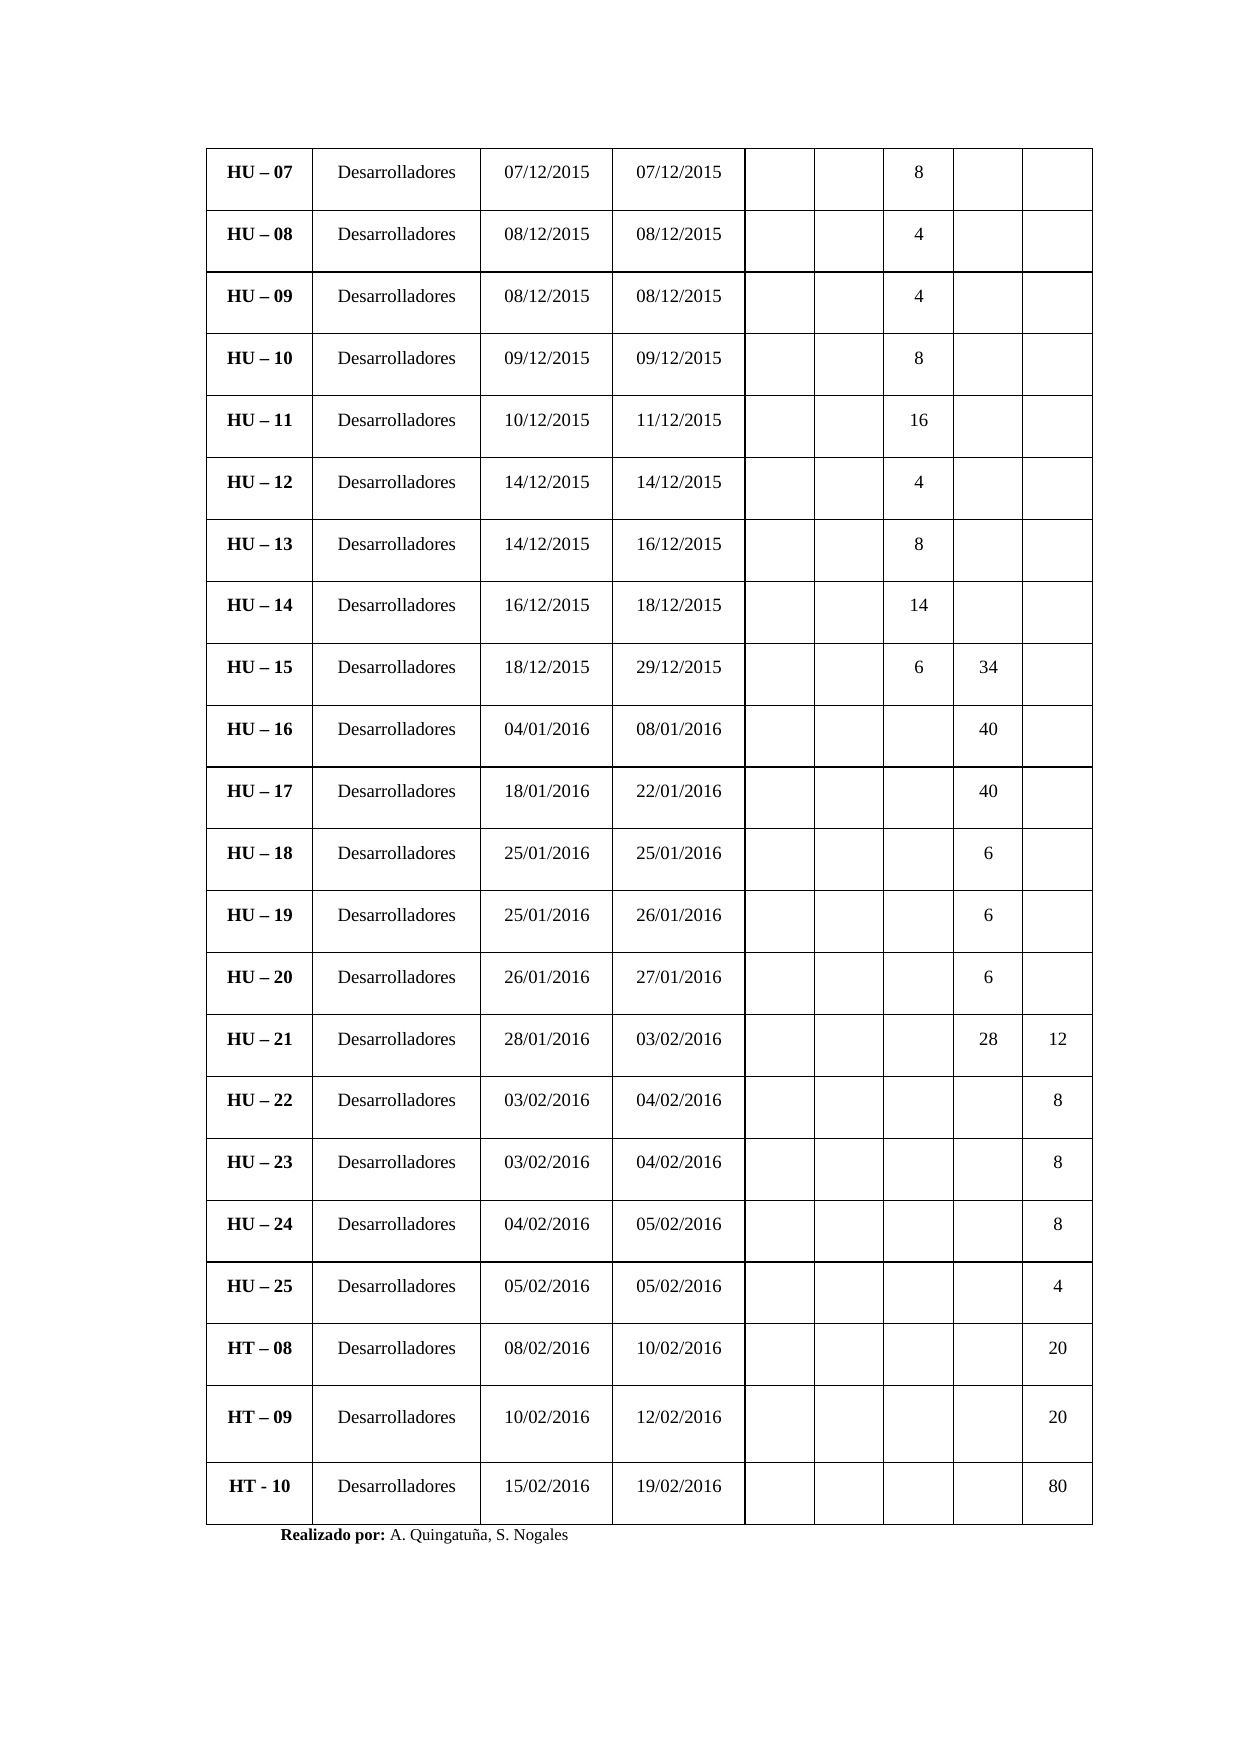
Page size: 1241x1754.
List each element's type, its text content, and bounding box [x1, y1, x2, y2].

text Realizado por: A. Quingatuña, S. Nogales [280, 1525, 1092, 1573]
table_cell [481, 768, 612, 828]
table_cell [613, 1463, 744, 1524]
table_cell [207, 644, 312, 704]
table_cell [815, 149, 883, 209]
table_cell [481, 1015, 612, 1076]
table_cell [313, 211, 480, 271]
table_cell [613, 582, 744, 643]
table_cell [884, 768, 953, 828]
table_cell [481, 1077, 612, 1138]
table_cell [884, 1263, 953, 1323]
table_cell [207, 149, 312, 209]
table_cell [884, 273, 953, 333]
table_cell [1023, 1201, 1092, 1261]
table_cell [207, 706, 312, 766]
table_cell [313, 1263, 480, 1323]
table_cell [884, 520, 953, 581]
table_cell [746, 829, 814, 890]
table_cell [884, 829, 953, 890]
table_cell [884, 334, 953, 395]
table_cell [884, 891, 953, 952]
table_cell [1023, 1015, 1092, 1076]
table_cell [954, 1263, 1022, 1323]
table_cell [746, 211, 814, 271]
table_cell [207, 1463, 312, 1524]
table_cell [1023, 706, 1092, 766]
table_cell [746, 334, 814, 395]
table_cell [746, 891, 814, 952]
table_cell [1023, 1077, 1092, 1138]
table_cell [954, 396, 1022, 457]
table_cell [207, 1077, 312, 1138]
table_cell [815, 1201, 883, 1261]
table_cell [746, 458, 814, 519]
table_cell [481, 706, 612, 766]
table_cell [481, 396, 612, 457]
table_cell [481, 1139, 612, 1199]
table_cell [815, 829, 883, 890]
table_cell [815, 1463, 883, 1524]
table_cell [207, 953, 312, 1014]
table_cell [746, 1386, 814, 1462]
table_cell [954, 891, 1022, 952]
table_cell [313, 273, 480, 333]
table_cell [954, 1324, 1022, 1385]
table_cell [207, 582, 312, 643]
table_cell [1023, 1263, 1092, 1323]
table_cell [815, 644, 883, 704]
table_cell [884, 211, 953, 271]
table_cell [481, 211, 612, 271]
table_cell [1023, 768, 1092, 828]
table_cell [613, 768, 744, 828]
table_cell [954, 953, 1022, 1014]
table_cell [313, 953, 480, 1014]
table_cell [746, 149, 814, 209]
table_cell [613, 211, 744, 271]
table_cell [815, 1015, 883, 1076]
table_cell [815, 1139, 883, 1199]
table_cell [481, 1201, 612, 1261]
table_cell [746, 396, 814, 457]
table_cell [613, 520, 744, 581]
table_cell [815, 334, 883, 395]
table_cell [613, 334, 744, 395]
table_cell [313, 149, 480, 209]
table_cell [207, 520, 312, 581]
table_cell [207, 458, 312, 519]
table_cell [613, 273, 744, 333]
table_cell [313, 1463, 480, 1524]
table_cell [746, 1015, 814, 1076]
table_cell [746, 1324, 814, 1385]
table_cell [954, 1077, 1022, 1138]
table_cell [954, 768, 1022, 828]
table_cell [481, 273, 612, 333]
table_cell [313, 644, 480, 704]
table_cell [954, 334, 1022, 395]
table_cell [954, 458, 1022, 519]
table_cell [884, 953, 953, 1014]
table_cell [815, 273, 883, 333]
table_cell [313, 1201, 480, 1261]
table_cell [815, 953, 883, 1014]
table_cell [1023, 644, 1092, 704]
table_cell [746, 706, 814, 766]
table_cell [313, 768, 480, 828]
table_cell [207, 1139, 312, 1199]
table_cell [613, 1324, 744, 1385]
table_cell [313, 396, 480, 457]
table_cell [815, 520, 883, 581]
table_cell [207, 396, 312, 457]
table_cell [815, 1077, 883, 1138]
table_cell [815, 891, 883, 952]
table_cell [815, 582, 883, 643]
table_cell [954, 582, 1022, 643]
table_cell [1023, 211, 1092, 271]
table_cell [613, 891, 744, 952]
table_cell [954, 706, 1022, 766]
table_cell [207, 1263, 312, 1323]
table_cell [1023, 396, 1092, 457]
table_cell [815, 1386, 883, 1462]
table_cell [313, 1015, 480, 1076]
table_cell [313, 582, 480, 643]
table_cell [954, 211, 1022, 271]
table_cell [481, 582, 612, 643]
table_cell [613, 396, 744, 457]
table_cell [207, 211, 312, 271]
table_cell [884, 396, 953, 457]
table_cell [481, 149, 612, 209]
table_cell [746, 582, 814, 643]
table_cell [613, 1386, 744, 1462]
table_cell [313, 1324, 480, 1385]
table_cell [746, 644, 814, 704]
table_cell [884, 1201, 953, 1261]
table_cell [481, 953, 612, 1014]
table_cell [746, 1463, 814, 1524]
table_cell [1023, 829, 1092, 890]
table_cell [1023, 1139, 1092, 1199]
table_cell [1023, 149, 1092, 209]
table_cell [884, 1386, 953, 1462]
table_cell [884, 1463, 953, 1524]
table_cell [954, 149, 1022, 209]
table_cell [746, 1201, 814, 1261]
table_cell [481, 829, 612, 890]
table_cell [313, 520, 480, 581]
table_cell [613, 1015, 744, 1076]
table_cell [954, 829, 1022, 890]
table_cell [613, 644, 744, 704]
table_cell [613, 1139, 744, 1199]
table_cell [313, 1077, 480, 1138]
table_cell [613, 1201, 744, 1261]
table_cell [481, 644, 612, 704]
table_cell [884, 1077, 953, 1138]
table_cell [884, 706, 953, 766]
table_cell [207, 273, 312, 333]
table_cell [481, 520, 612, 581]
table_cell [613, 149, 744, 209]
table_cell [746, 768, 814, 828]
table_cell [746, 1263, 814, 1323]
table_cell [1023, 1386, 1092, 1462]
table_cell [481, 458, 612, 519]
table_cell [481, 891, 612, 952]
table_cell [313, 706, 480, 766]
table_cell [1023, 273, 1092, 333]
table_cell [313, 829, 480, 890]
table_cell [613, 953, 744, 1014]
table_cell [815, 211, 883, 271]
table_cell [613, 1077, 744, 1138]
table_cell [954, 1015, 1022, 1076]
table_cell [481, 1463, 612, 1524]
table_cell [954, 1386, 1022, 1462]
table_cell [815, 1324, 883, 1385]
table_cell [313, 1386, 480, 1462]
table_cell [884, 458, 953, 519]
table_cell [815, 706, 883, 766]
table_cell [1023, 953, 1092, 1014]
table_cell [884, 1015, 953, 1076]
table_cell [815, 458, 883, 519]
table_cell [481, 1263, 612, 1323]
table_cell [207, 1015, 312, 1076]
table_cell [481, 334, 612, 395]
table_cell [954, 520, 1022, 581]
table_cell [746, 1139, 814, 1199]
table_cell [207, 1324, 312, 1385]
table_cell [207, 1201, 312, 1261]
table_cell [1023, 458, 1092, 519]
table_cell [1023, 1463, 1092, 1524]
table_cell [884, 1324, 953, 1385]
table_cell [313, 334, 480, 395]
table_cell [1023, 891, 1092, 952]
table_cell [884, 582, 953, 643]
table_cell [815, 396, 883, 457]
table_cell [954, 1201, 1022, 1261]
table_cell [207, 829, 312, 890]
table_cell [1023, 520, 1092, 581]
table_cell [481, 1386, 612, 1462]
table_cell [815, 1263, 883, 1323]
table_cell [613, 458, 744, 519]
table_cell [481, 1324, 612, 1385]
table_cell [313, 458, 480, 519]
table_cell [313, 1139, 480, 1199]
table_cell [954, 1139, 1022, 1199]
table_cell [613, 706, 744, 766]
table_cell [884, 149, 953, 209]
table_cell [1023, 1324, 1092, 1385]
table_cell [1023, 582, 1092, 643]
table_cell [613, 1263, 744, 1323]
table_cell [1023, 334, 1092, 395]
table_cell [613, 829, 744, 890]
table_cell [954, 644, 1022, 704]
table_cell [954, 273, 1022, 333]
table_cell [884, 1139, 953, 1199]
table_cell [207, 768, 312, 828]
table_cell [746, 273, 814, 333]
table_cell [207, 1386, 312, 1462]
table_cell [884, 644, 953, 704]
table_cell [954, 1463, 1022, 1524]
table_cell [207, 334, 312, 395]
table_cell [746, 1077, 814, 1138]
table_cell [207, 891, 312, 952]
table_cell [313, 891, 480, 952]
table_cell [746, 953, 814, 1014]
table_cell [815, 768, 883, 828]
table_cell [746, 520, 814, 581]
